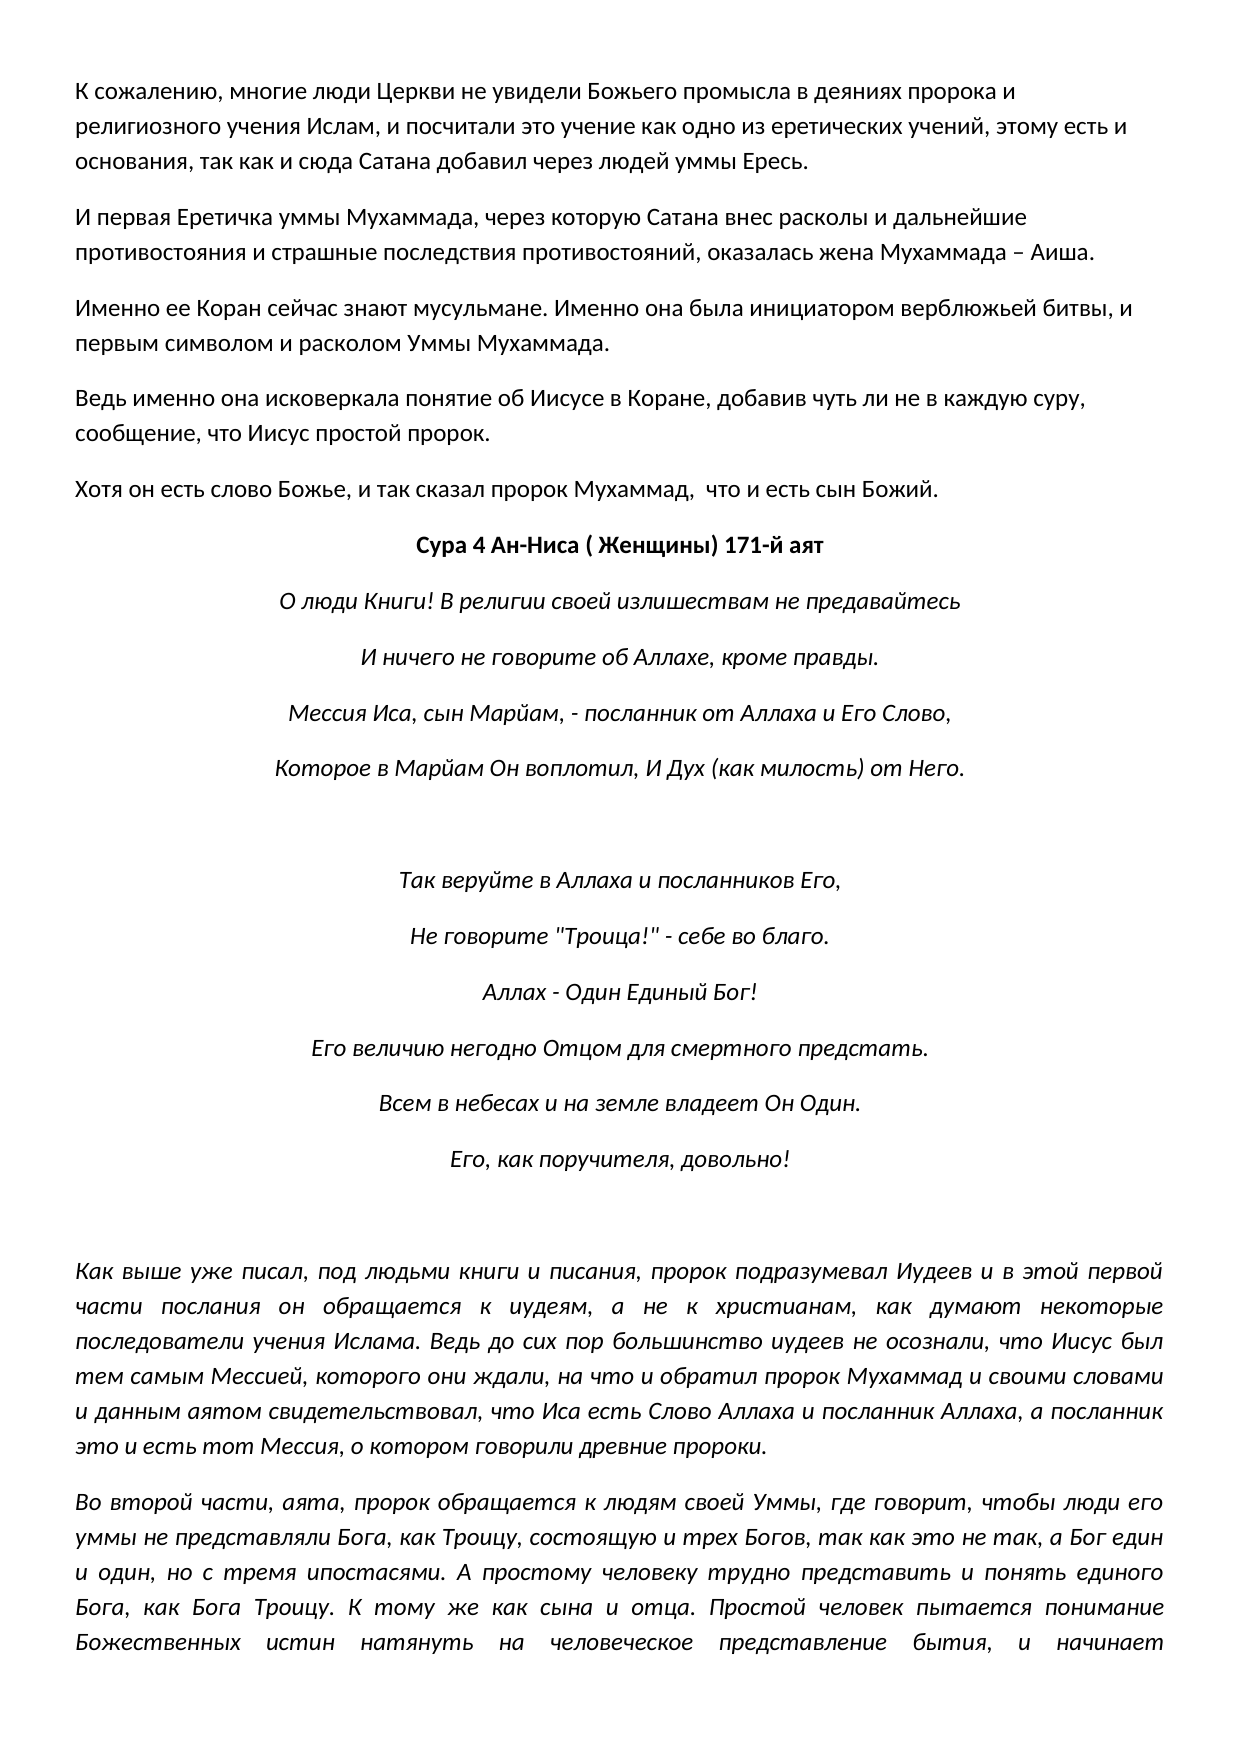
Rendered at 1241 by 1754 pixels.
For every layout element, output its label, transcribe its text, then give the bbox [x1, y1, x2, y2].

text Сура 4 Ан-Ниса ( Женщины) 171-й аят [75, 529, 1165, 560]
text К сожалению, многие люди Церкви не увидели Божьего промысла в деяниях пророка и религиозного учения Ислам, и посчитали это учение как одно из еретических учений, этому есть и основания, так как и сюда Сатана добавил через людей уммы Ересь. [75, 75, 1165, 176]
text И первая Еретичка уммы Мухаммада, через которую Сатана внес расколы и дальнейшие противостояния и страшные последствия противостояний, оказалась жена Мухаммада – Аиша. [75, 201, 1165, 266]
text И ничего не говорите об Аллахе, кроме правды. [75, 641, 1165, 671]
text О люди Книги! В религии своей излишествам не предавайтесь [75, 585, 1165, 616]
text Его, как поручителя, довольно! [75, 1143, 1165, 1174]
text Так веруйте в Аллаха и посланников Его, [75, 864, 1165, 895]
text Не говорите "Троица!" - себе во благо. [75, 920, 1165, 951]
text Ведь именно она исковеркала понятие об Иисусе в Коране, добавив чуть ли не в каждую суру, сообщение, что Иисус простой пророк. [75, 382, 1165, 448]
text Всем в небесах и на земле владеет Он Один. [75, 1087, 1165, 1118]
text Которое в Марйам Он воплотил, И Дух (как милость) от Него. [75, 752, 1165, 783]
text Его величию негодно Отцом для смертного предстать. [75, 1032, 1165, 1062]
text Хотя он есть слово Божье, и так сказал пророк Мухаммад, что и есть сын Божий. [75, 473, 1165, 504]
text Именно ее Коран сейчас знают мусульмане. Именно она была инициатором верблюжьей битвы, и первым символом и расколом Уммы Мухаммада. [75, 292, 1165, 357]
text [75, 1486, 1165, 1656]
text Мессия Иса, сын Марйам, - посланник от Аллаха и Его Слово, [75, 697, 1165, 727]
text Аллах - Один Единый Бог! [75, 976, 1165, 1006]
text Как выше уже писал, под людьми книги и писания, пророк подразумевал Иудеев и в этой первой части послания он обращается к иудеям, а не к христианам, как думают некоторые последователи учения Ислама. Ведь до сих пор большинство иудеев не осознали, что Иисус был тем самым Мессией, которого они ждали, на что и обратил пророк Мухаммад и своими словами и данным аятом свидетельствовал, что Иса есть Слово Аллаха и посланник Аллаха, а посланник это и есть тот Мессия, о котором говорили древние пророки. [75, 1255, 1165, 1461]
